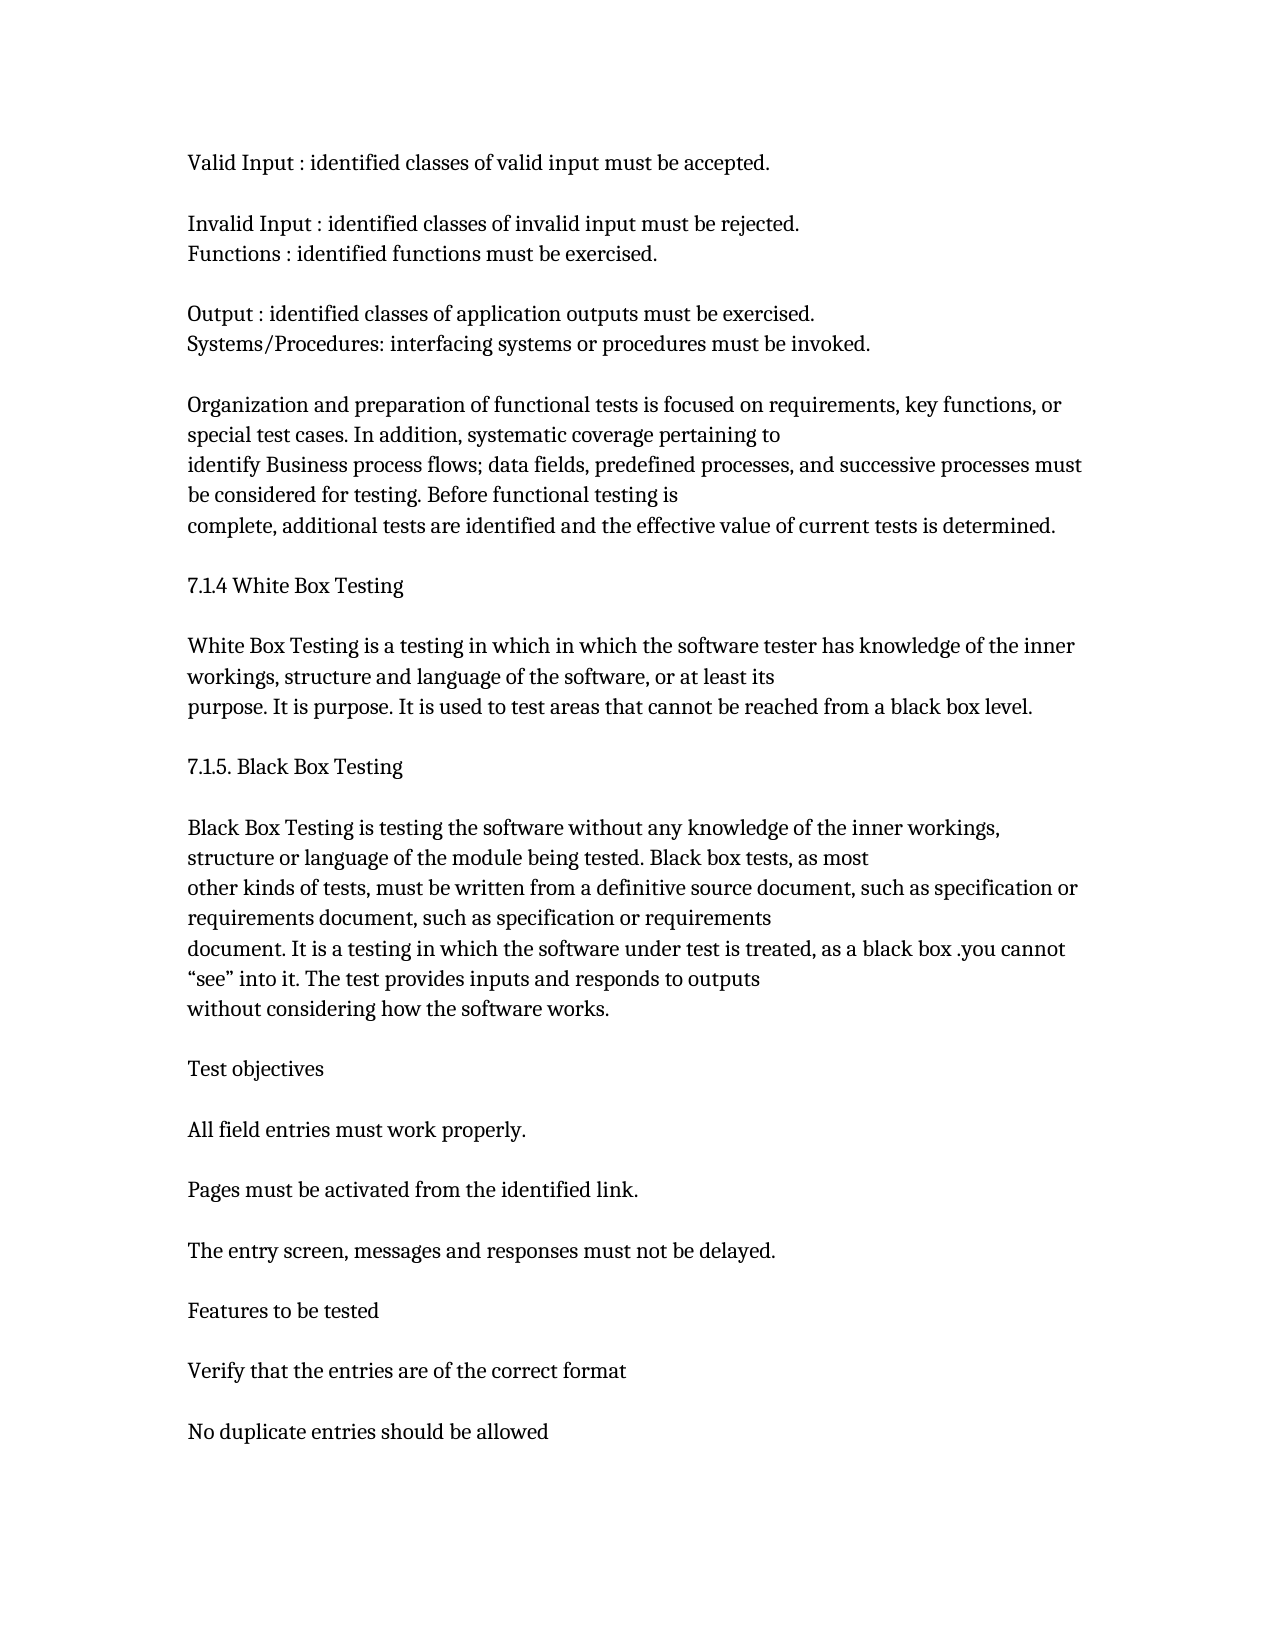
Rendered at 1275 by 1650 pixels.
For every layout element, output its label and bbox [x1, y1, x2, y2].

text [187, 150, 1087, 1475]
